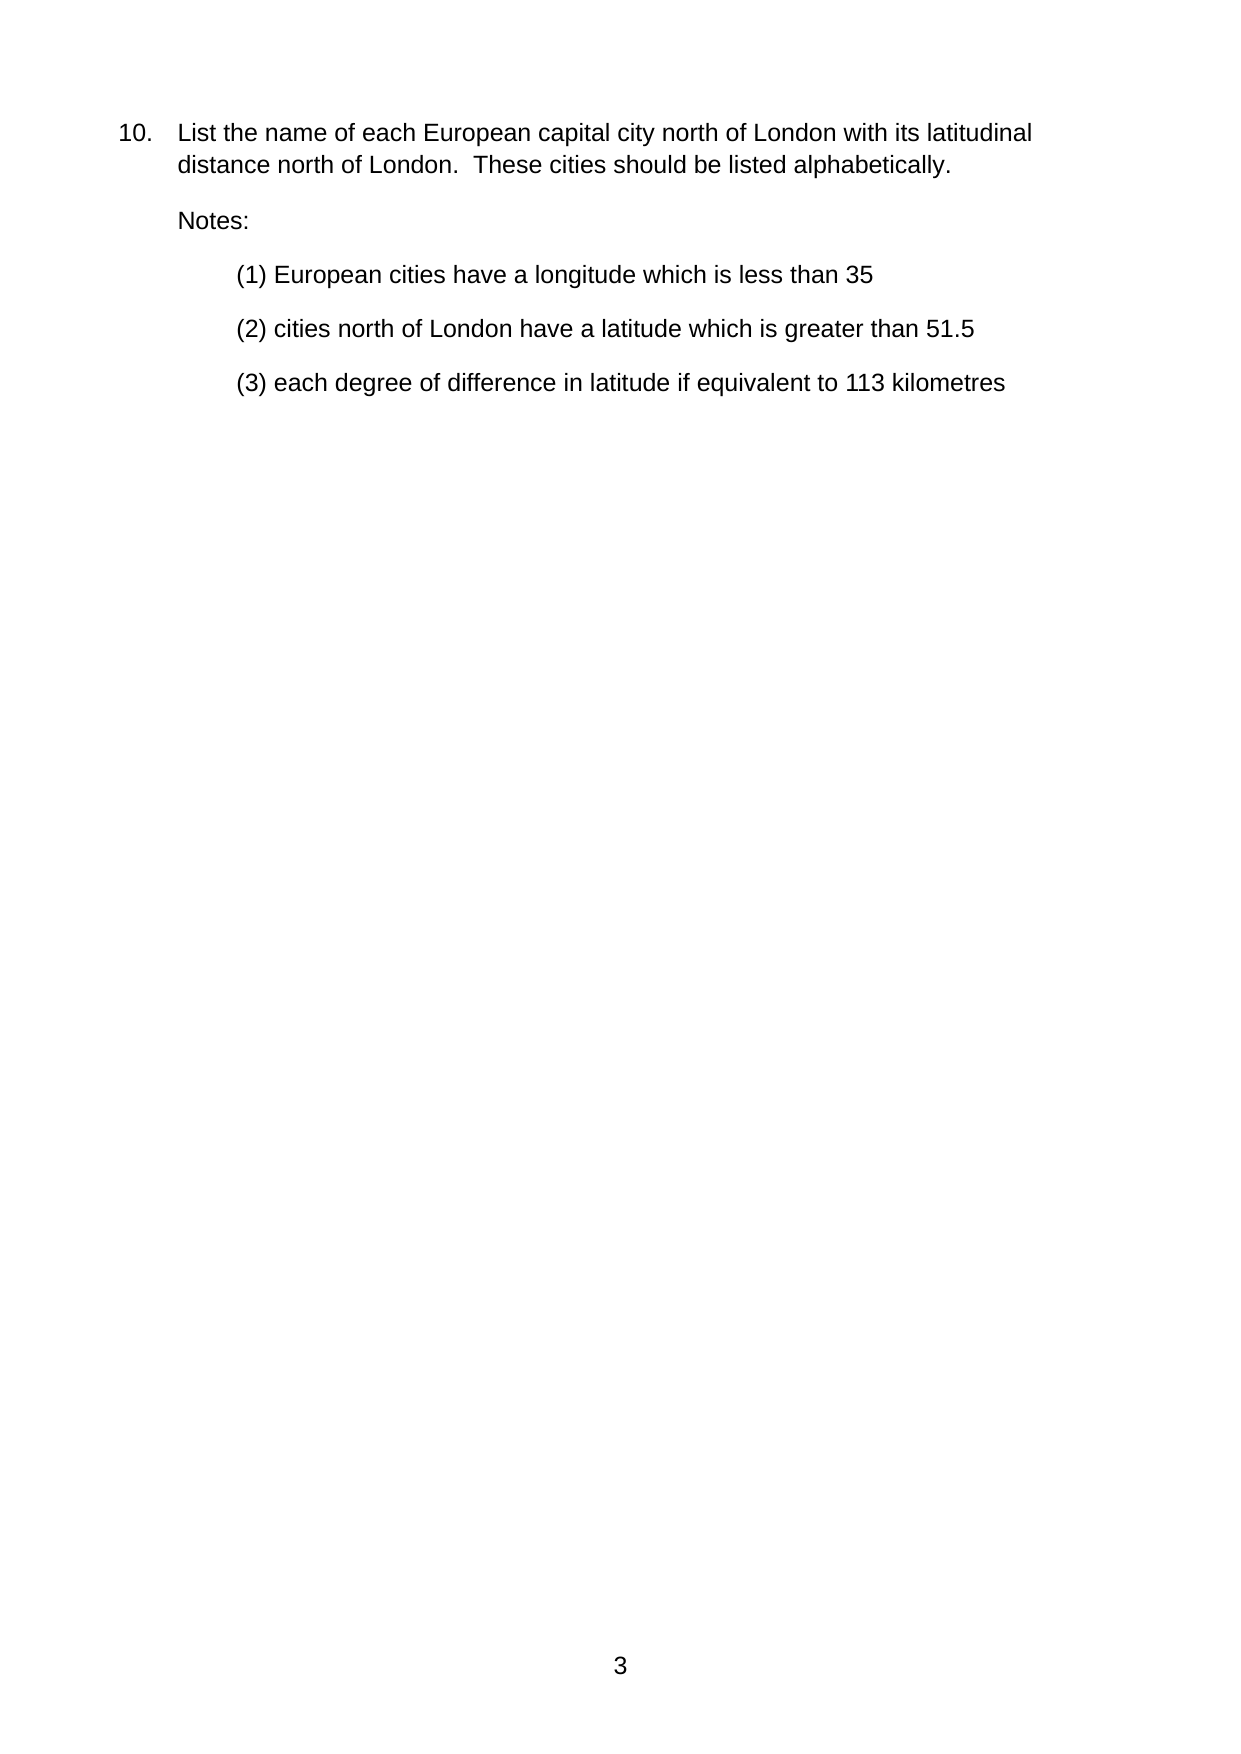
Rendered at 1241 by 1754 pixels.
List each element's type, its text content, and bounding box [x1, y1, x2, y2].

text (3) each degree of difference in latitude if equivalent to 113 kilometres [236, 367, 1122, 396]
text Notes: [177, 206, 1122, 235]
text (1) European cities have a longitude which is less than 35 [236, 260, 1122, 289]
text (2) cities north of London have a latitude which is greater than 51.5 [236, 314, 1122, 342]
list List the name of each European capital city north of London with its latitudinal distance north of London. These cities should be listed alphabetically. [118, 118, 1122, 178]
